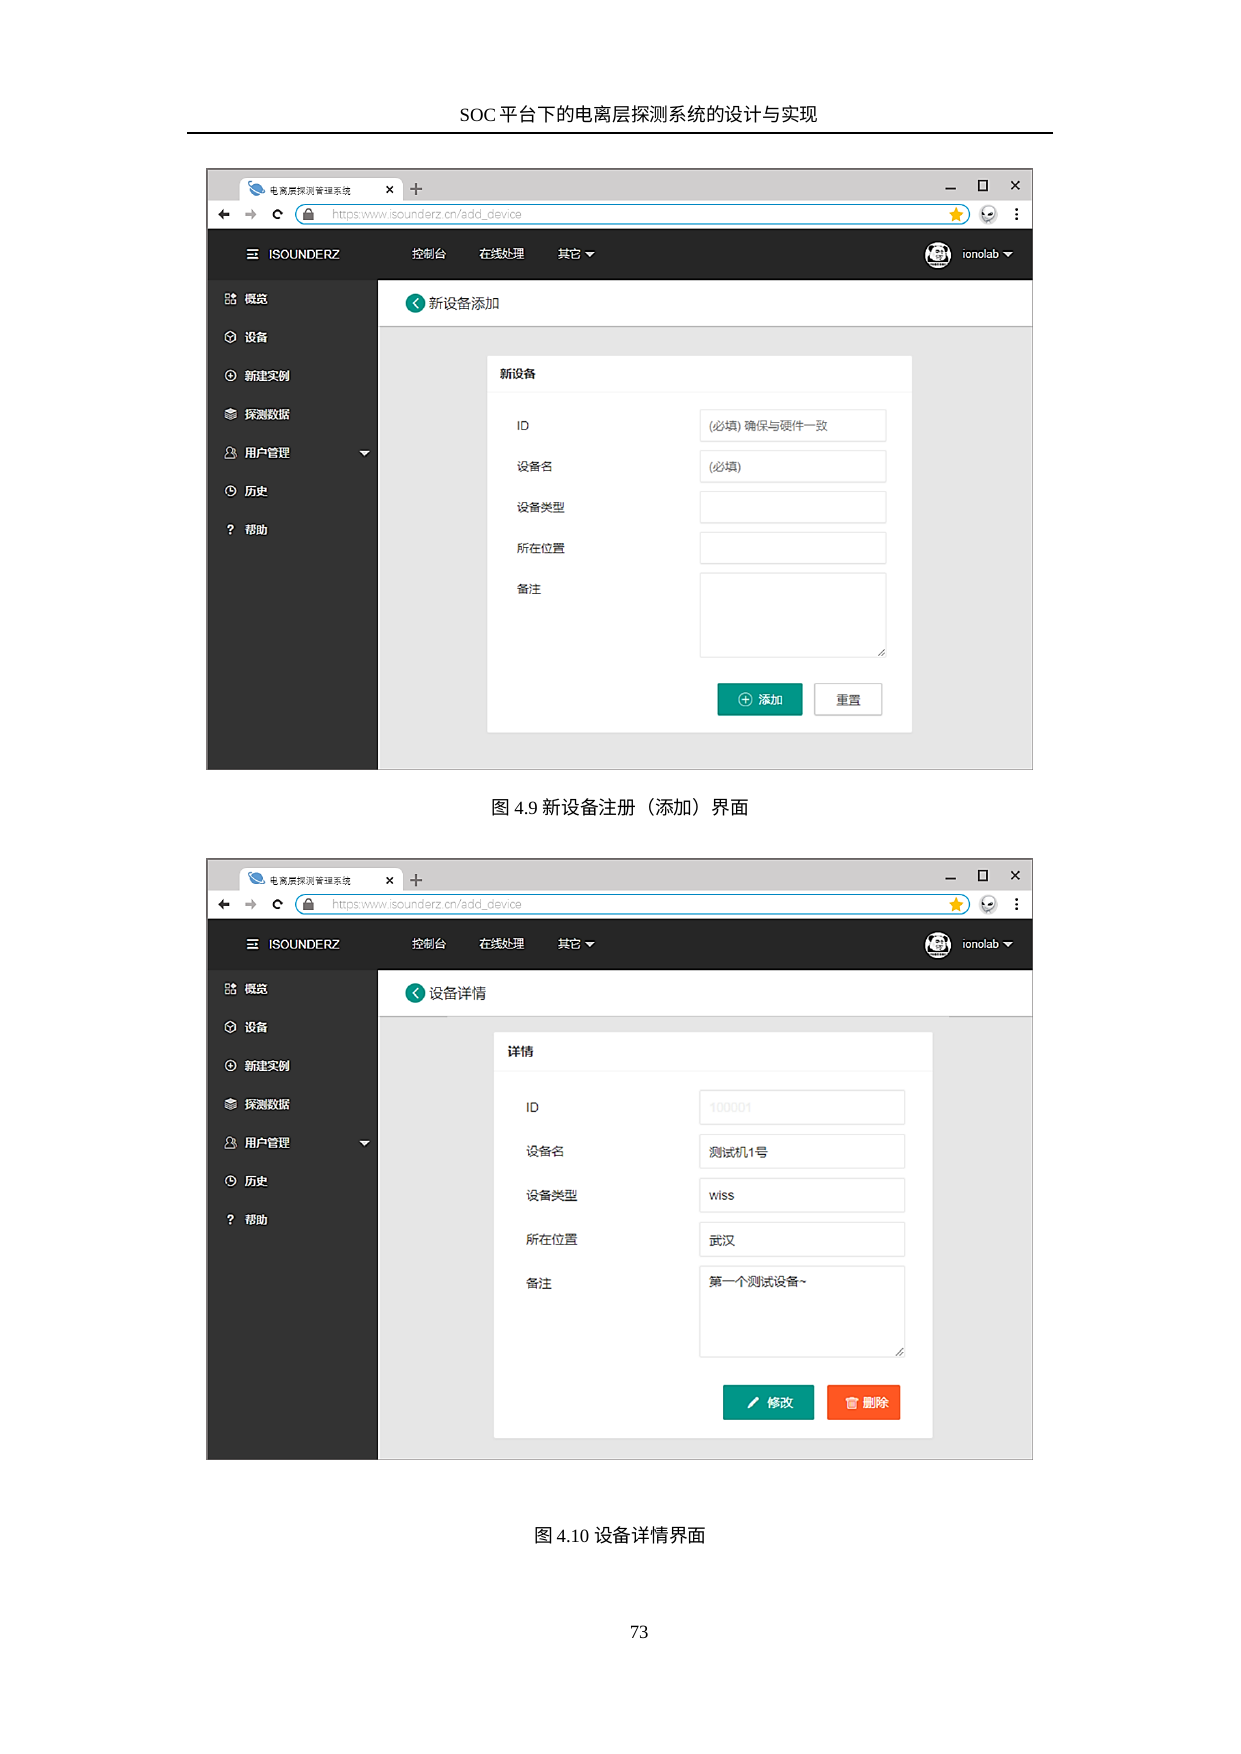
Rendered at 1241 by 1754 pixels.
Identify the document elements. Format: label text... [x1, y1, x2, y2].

picture [206, 858, 1033, 1460]
text 图4.10 设备详情界面 [187, 1517, 1053, 1551]
text 图4.9 新设备注册（添加）界面 [187, 789, 1053, 823]
picture [206, 168, 1033, 770]
